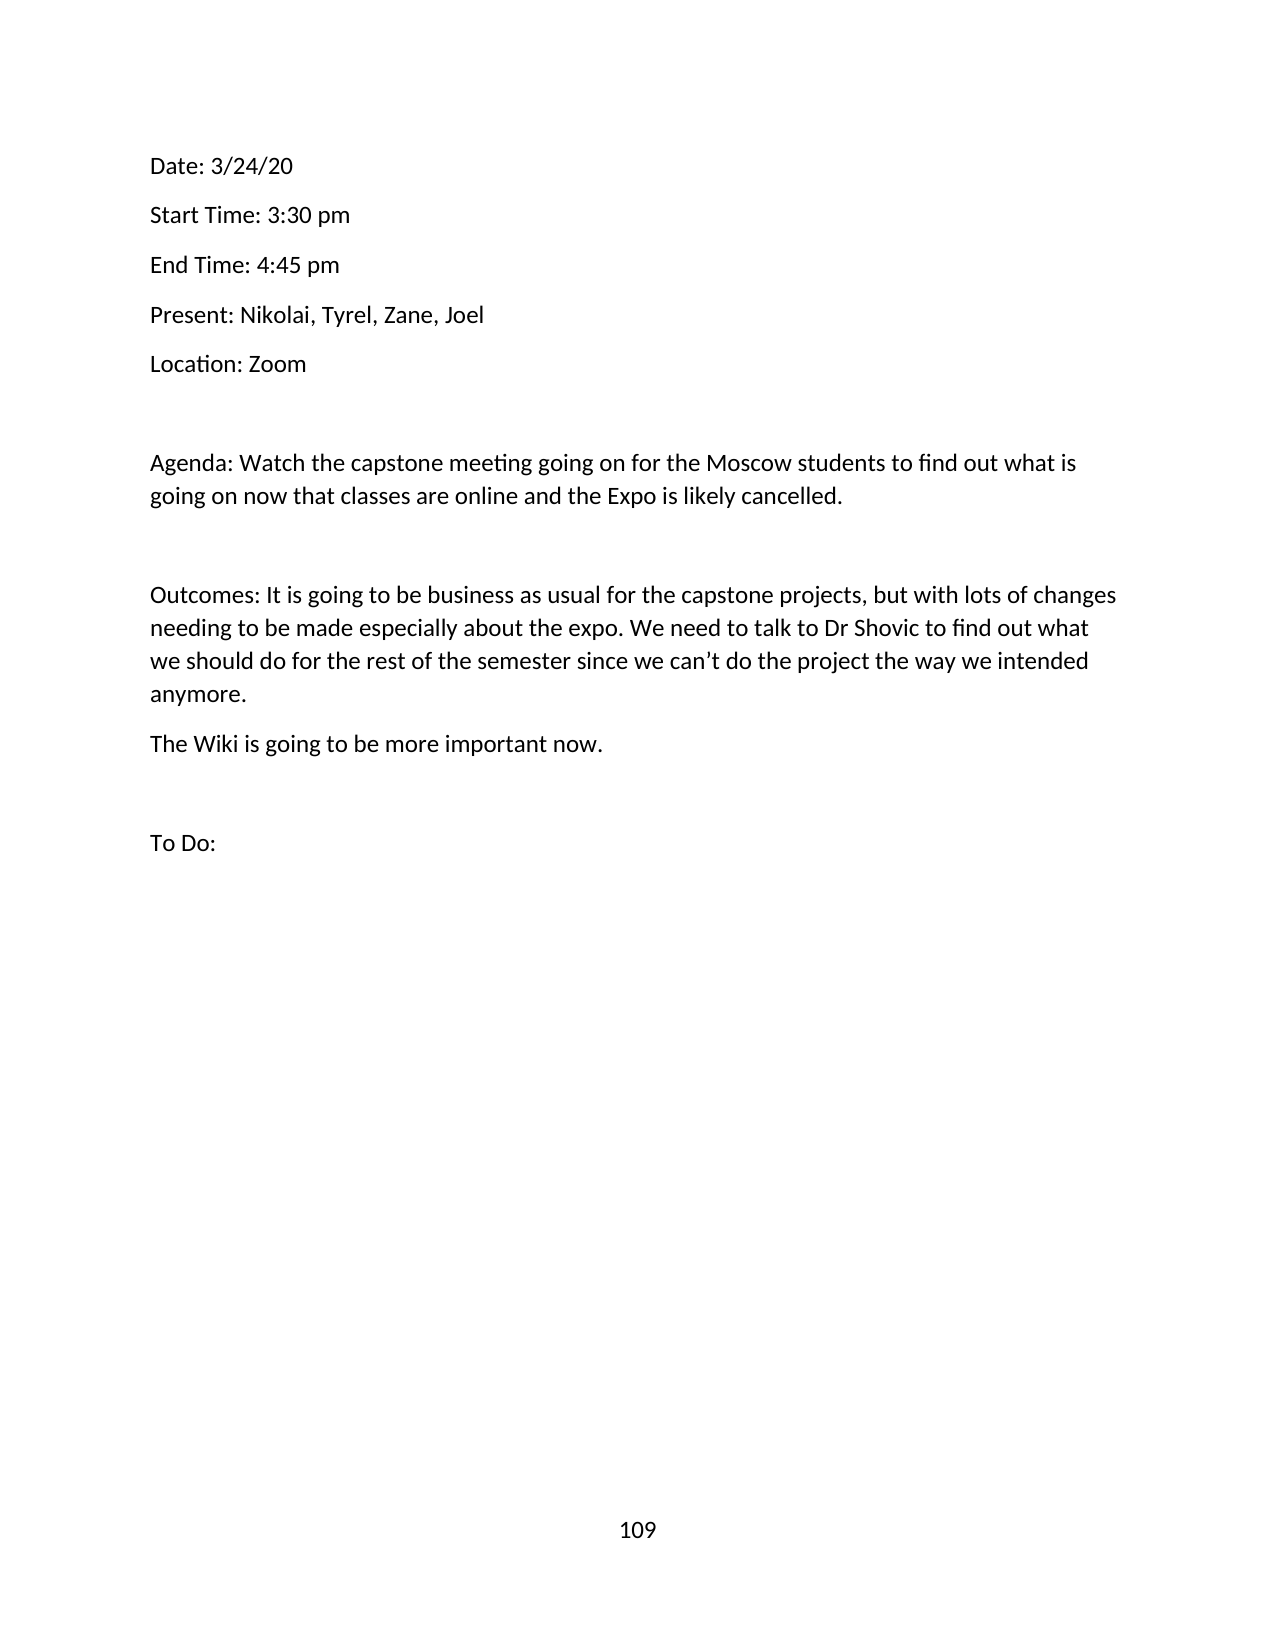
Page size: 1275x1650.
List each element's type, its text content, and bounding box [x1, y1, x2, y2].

text To Do: [150, 827, 1125, 858]
text Start Time: 3:30 pm [150, 199, 1125, 230]
text Date: 3/24/20 [150, 150, 1125, 181]
text Agenda: Watch the capstone meeting going on for the Moscow students to find out what is going on now that classes are online and the Expo is likely cancelled. [150, 447, 1125, 511]
text Location: Zoom [150, 348, 1125, 379]
text The Wiki is going to be more important now. [150, 728, 1125, 758]
text End Time: 4:45 pm [150, 249, 1125, 280]
text Present: Nikolai, Tyrel, Zane, Joel [150, 299, 1125, 329]
text Outcomes: It is going to be business as usual for the capstone projects, but with lots of changes needing to be made especially about the expo. We need to talk to Dr Shovic to find out what we should do for the rest of the semester since we can’t do the project the way we intended anymore. [150, 579, 1125, 709]
